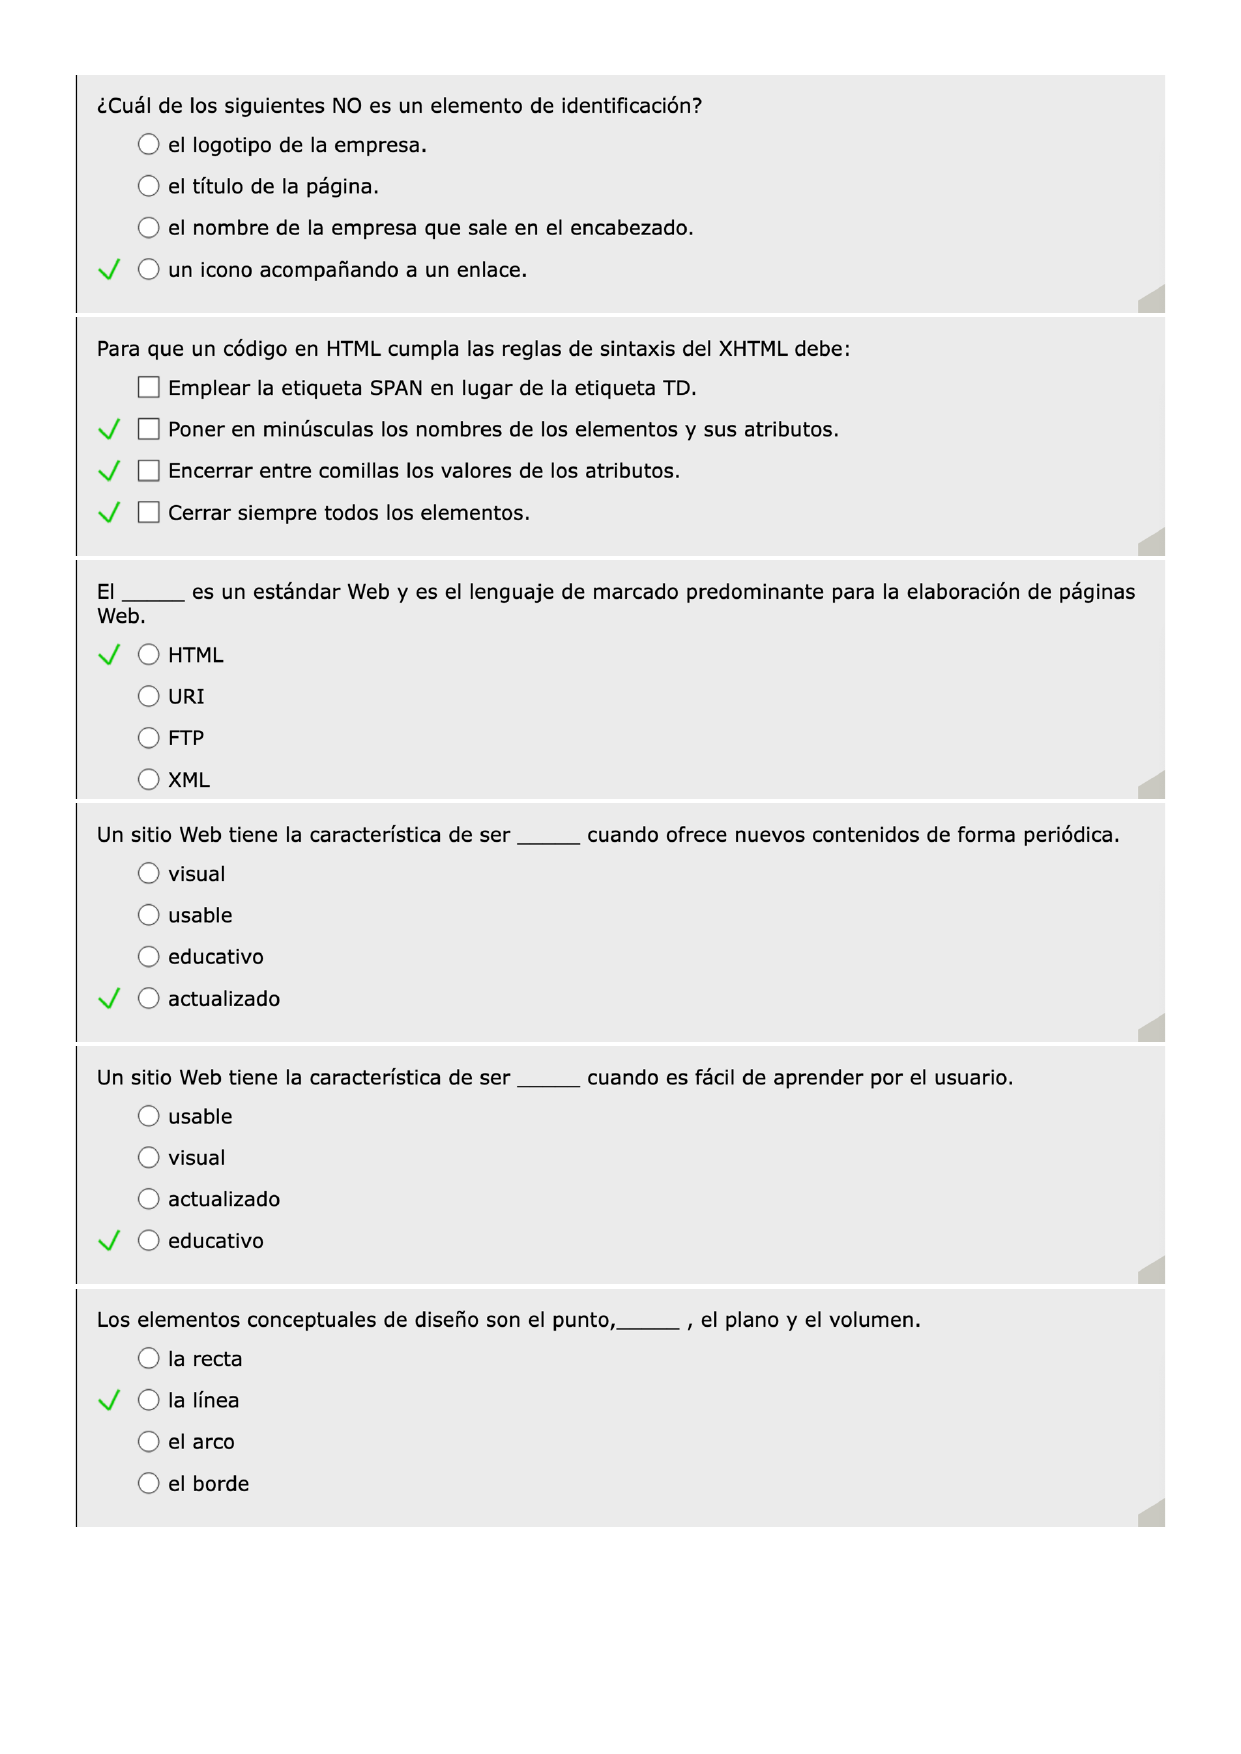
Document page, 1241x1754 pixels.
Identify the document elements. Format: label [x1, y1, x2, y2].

picture [75, 1046, 1166, 1284]
picture [75, 1289, 1166, 1527]
picture [75, 75, 1166, 313]
picture [75, 560, 1166, 799]
picture [75, 803, 1166, 1042]
picture [75, 317, 1166, 556]
